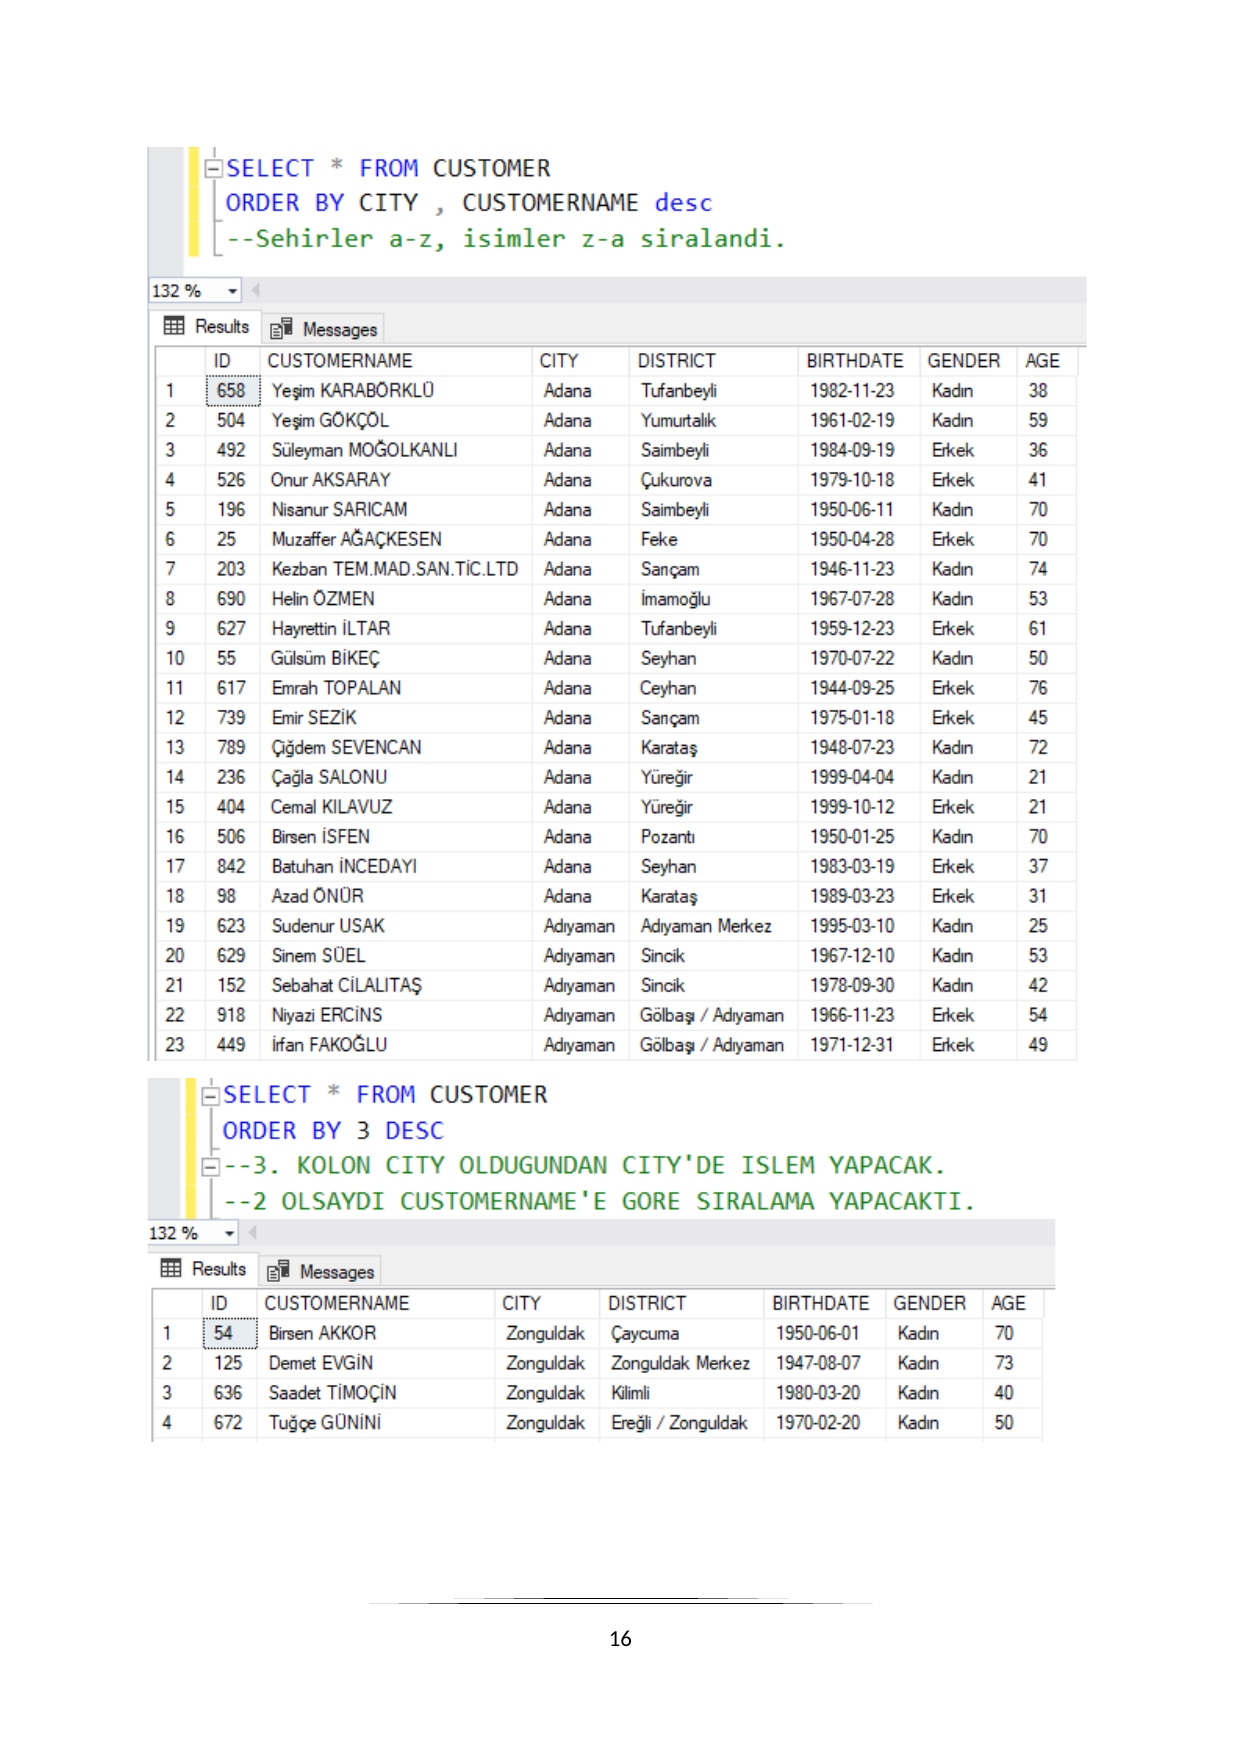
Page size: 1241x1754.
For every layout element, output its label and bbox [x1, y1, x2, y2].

picture [147, 147, 1087, 1061]
picture [147, 1078, 1056, 1442]
